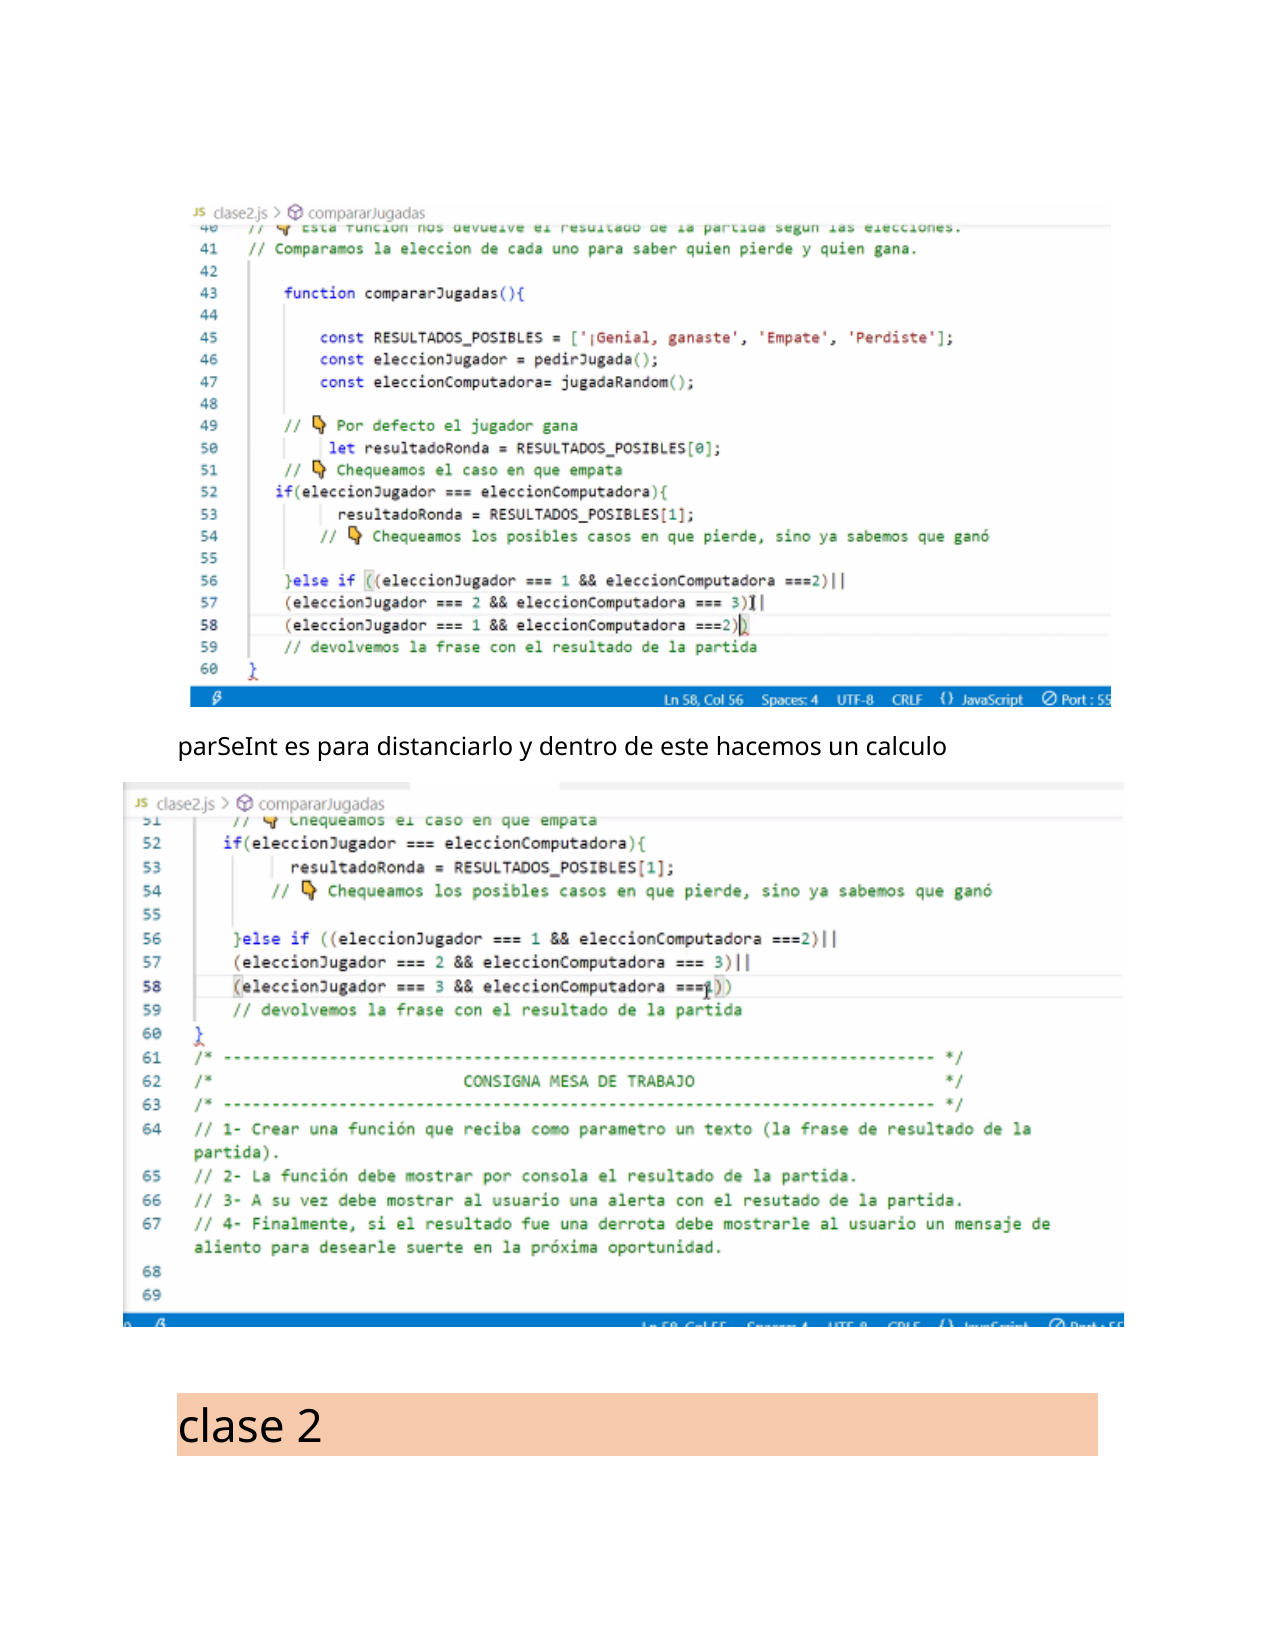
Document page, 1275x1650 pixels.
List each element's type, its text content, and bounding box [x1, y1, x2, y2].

picture [190, 203, 1111, 707]
text clase 2 [177, 1393, 1098, 1456]
picture [123, 782, 1125, 1327]
